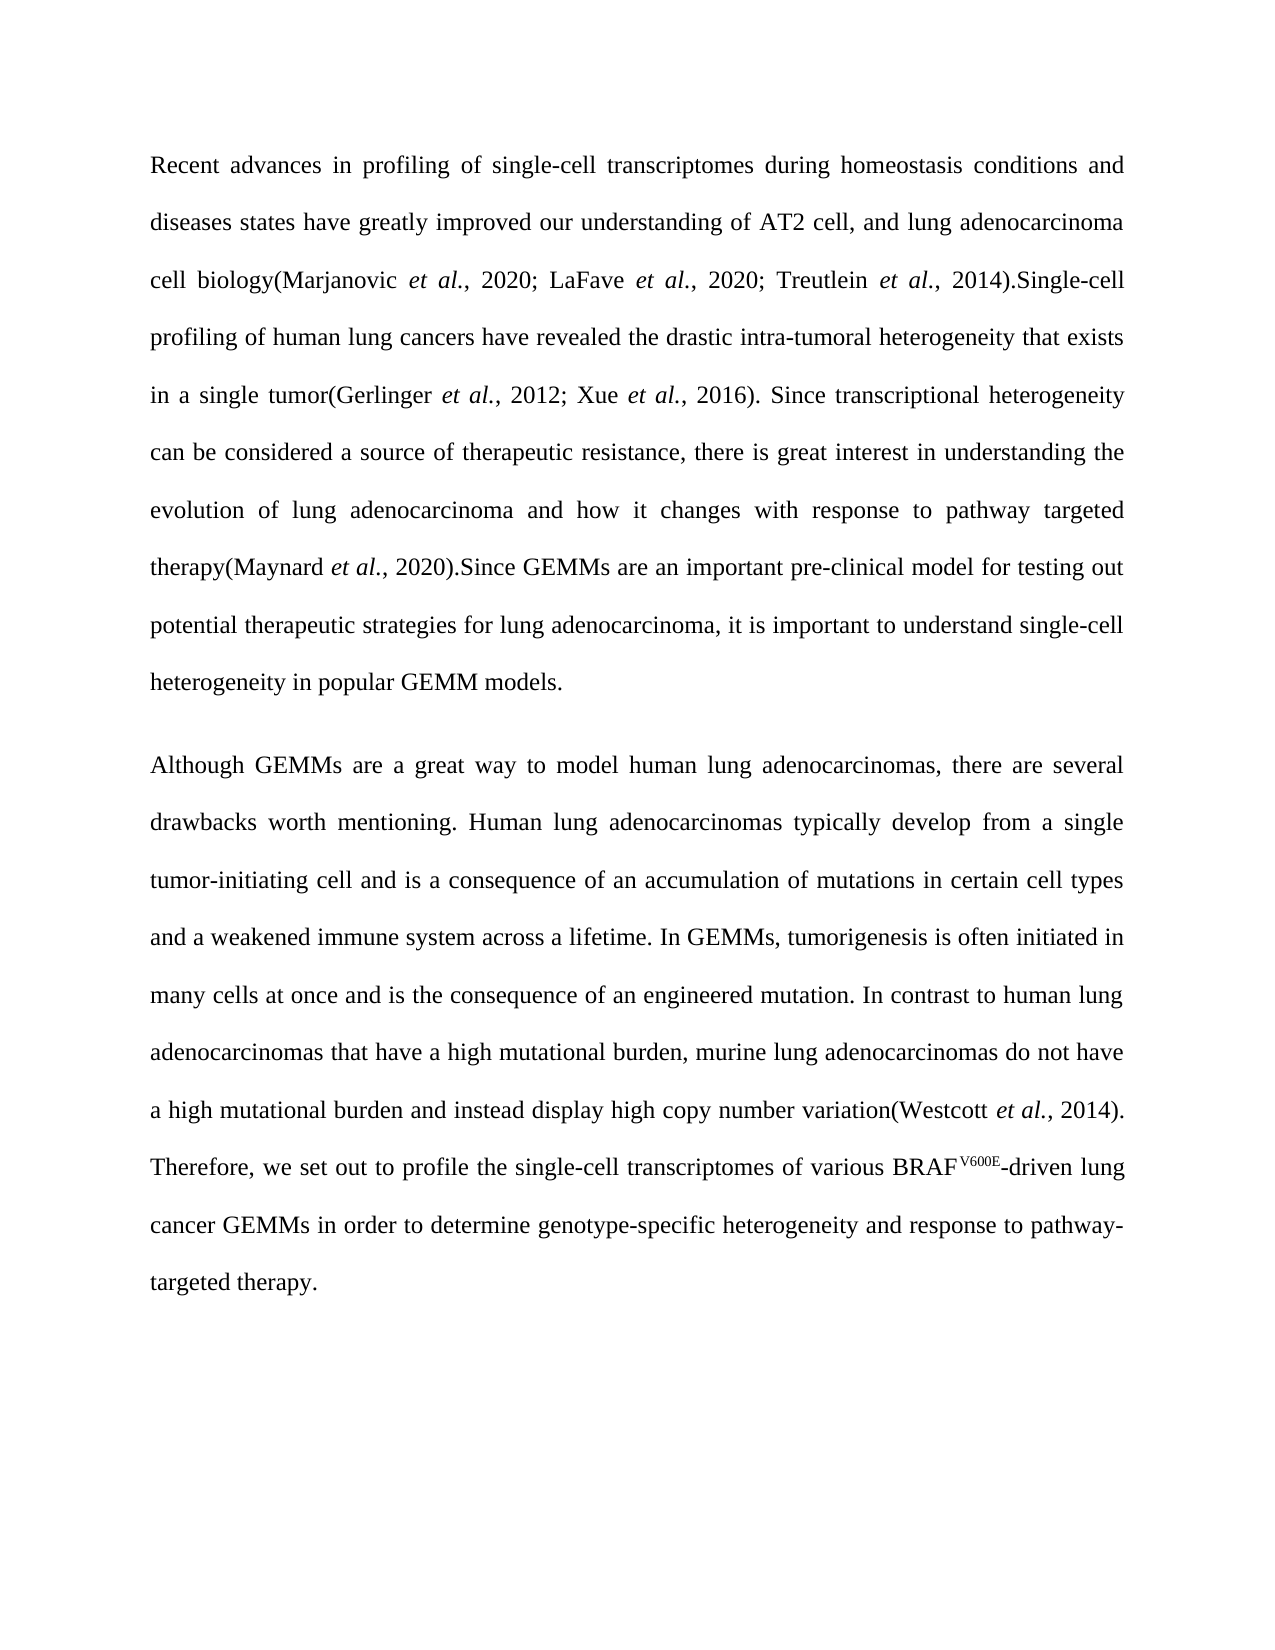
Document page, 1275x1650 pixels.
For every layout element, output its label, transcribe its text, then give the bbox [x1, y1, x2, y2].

text Recent advances in profiling of single-cell transcriptomes during homeostasis conditions and diseases states have greatly improved our understanding of AT2 cell, and lung adenocarcinoma cell biology(Marjanovic et al., 2020; LaFave et al., 2020; Treutlein et al., 2014).Single-cell profiling of human lung cancers have revealed the drastic intra-tumoral heterogeneity that exists in a single tumor(Gerlinger et al., 2012; Xue et al., 2016). Since transcriptional heterogeneity can be considered a source of therapeutic resistance, there is great interest in understanding the evolution of lung adenocarcinoma and how it changes with response to pathway targeted therapy(Maynard et al., 2020).Since GEMMs are an important pre-clinical model for testing out potential therapeutic strategies for lung adenocarcinoma, it is important to understand single-cell heterogeneity in popular GEMM models. [150, 150, 1125, 696]
text Although GEMMs are a great way to model human lung adenocarcinomas, there are several drawbacks worth mentioning. Human lung adenocarcinomas typically develop from a single tumor-initiating cell and is a consequence of an accumulation of mutations in certain cell types and a weakened immune system across a lifetime. In GEMMs, tumorigenesis is often initiated in many cells at once and is the consequence of an engineered mutation. In contrast to human lung adenocarcinomas that have a high mutational burden, murine lung adenocarcinomas do not have a high mutational burden and instead display high copy number variation(Westcott et al., 2014). Therefore, we set out to profile the single-cell transcriptomes of various BRAFV600E-driven lung cancer GEMMs in order to determine genotype-specific heterogeneity and response to pathway-targeted therapy. [150, 750, 1125, 1296]
